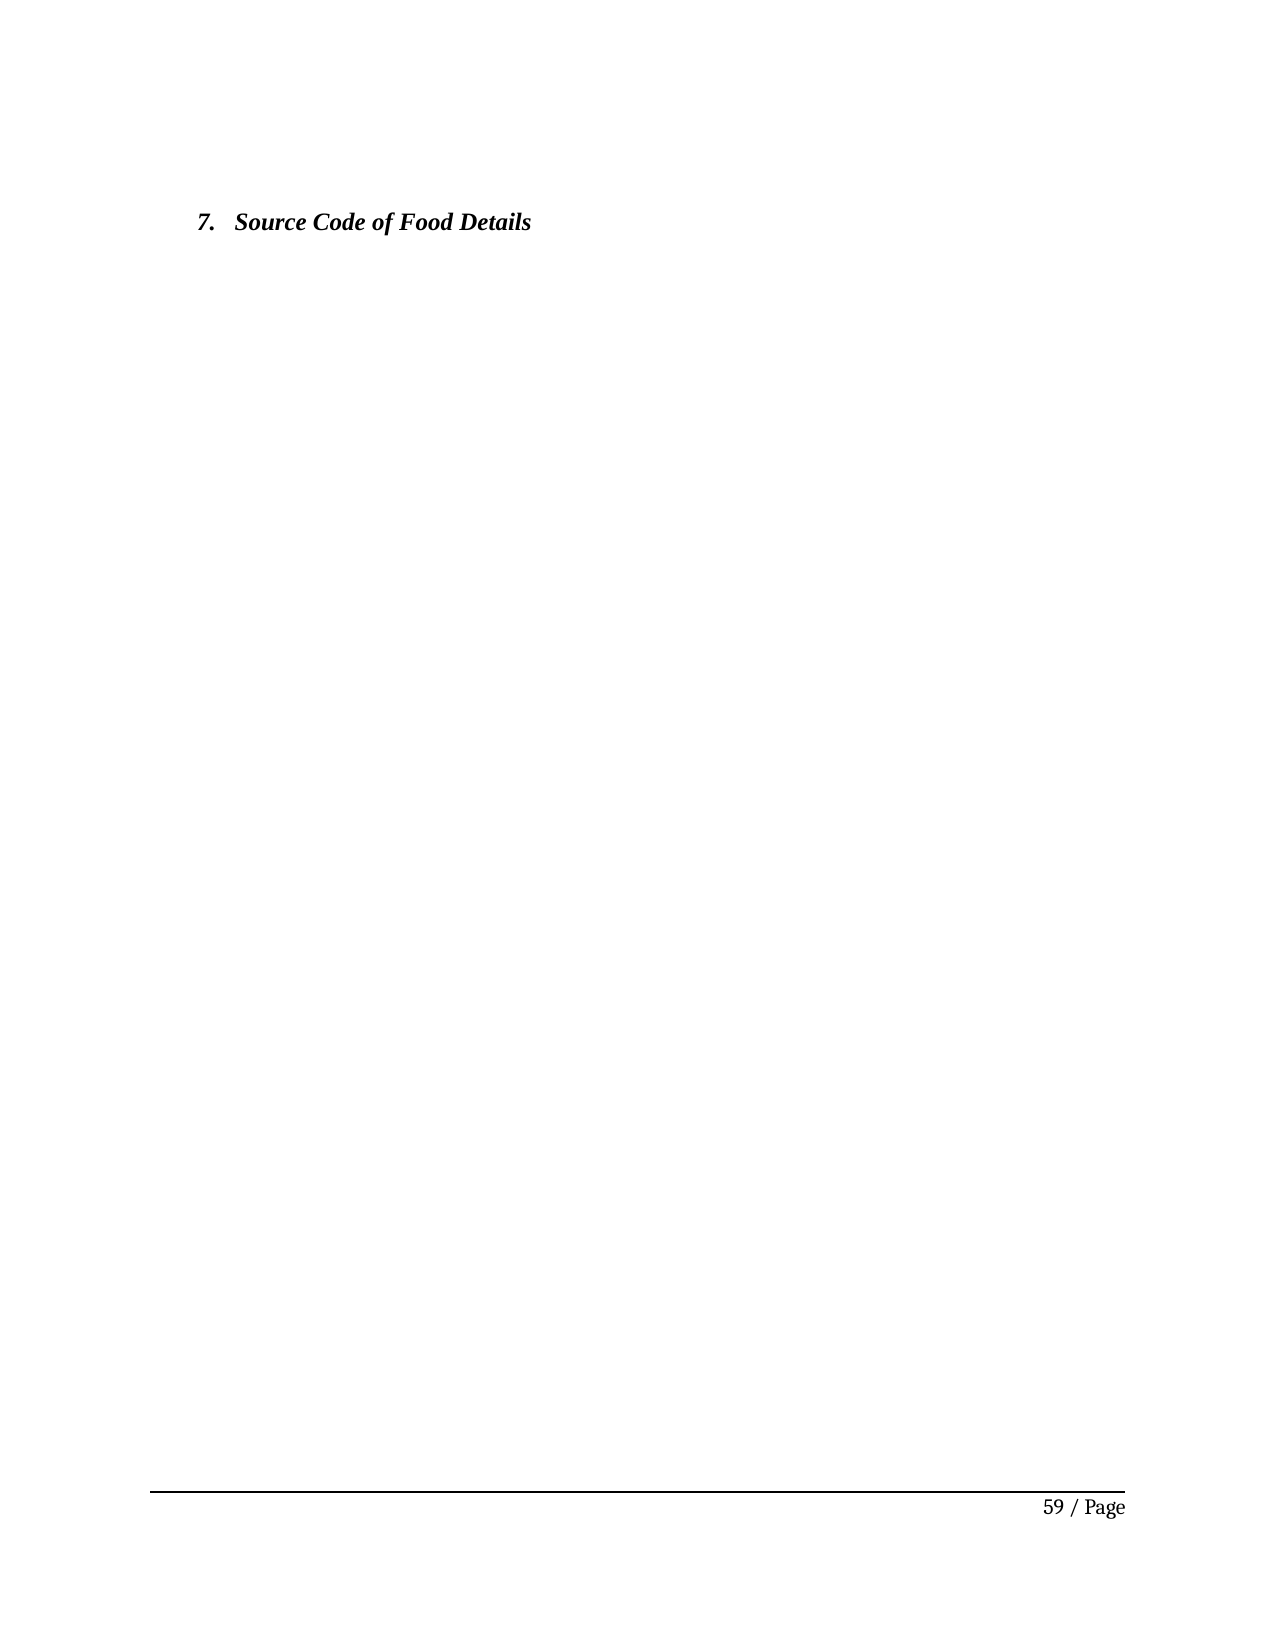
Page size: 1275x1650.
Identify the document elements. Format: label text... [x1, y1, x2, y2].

text Source Code of Food Details [197, 207, 1125, 236]
